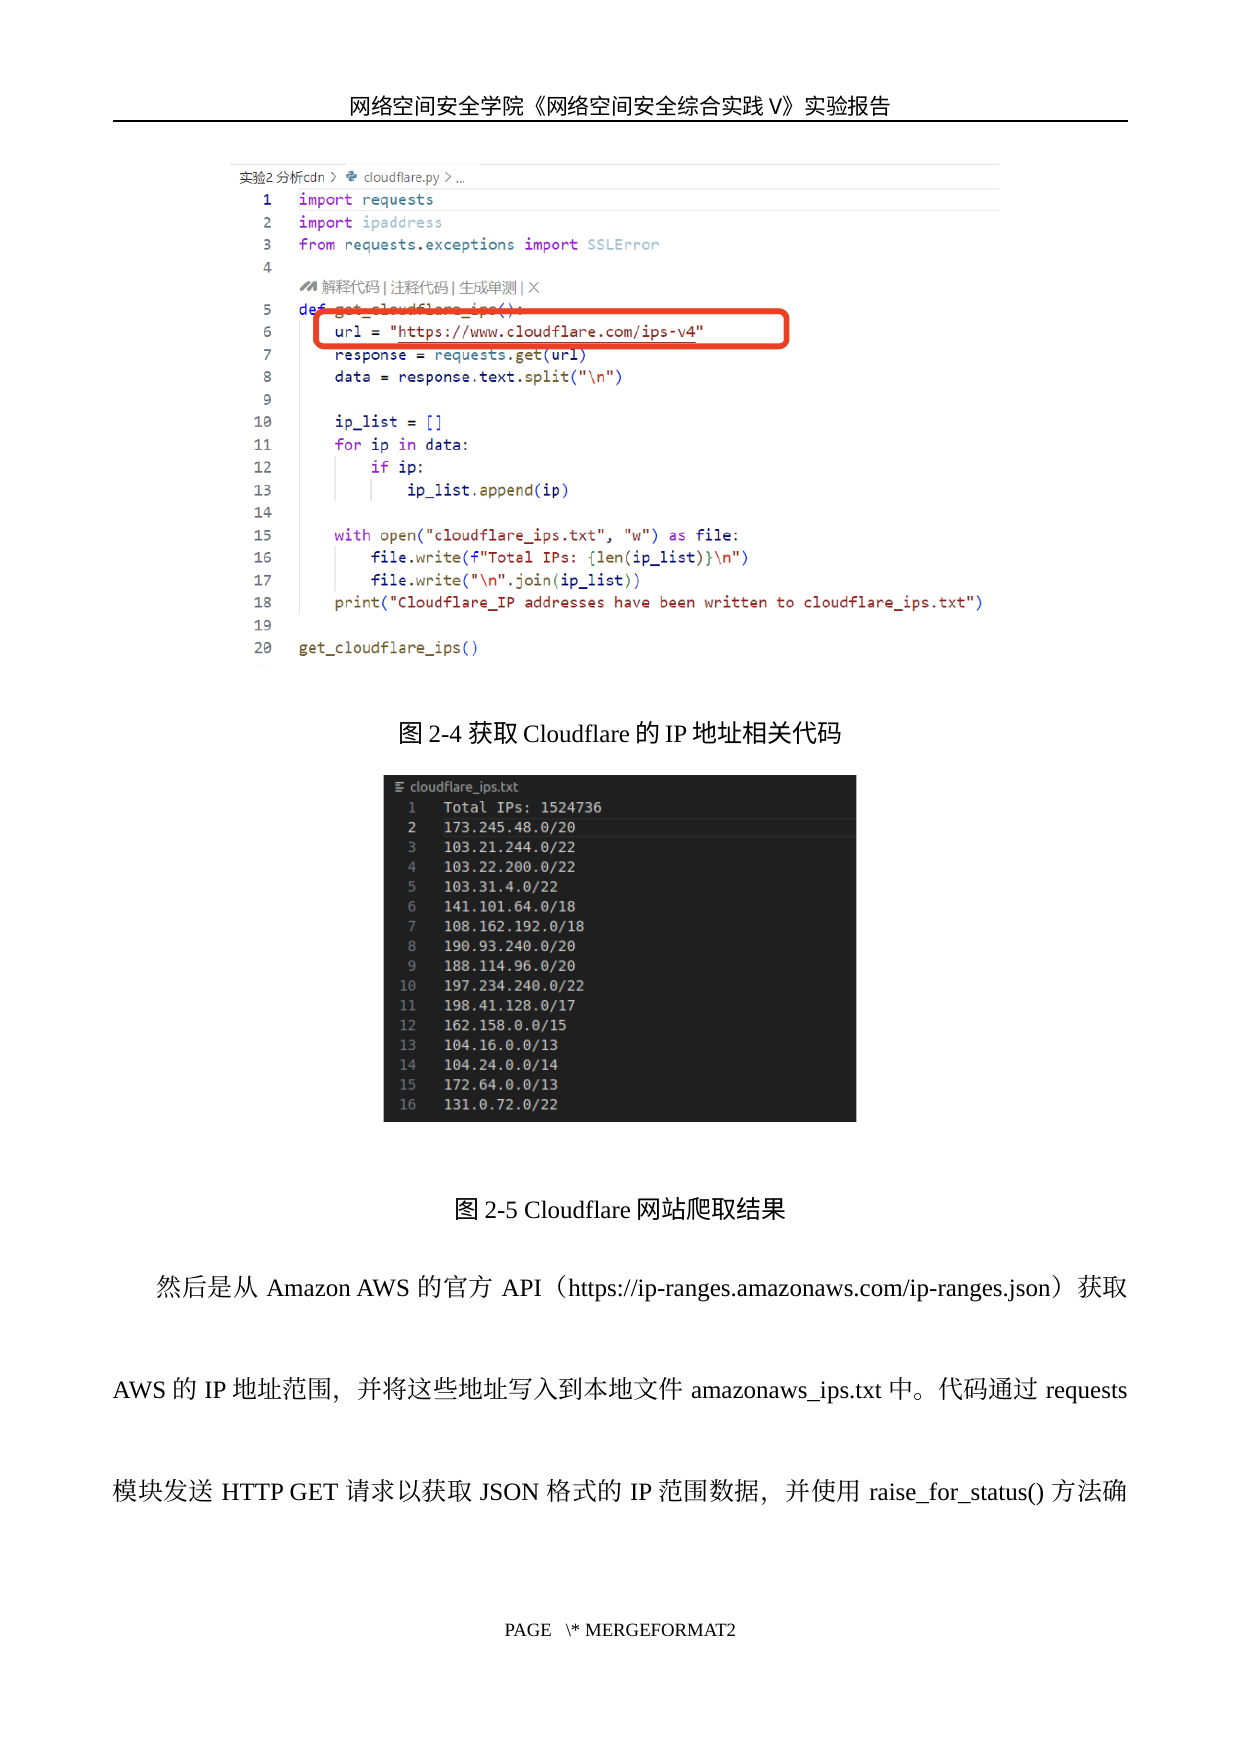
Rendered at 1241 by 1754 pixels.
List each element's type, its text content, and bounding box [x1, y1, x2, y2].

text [112, 1252, 1128, 1523]
picture [383, 775, 857, 1122]
text 图2-4 获取Cloudflare的IP地址相关代码 [112, 698, 1128, 766]
text 图2-5 Cloudflare网站爬取结果 [112, 1174, 1128, 1242]
picture [230, 163, 1011, 665]
